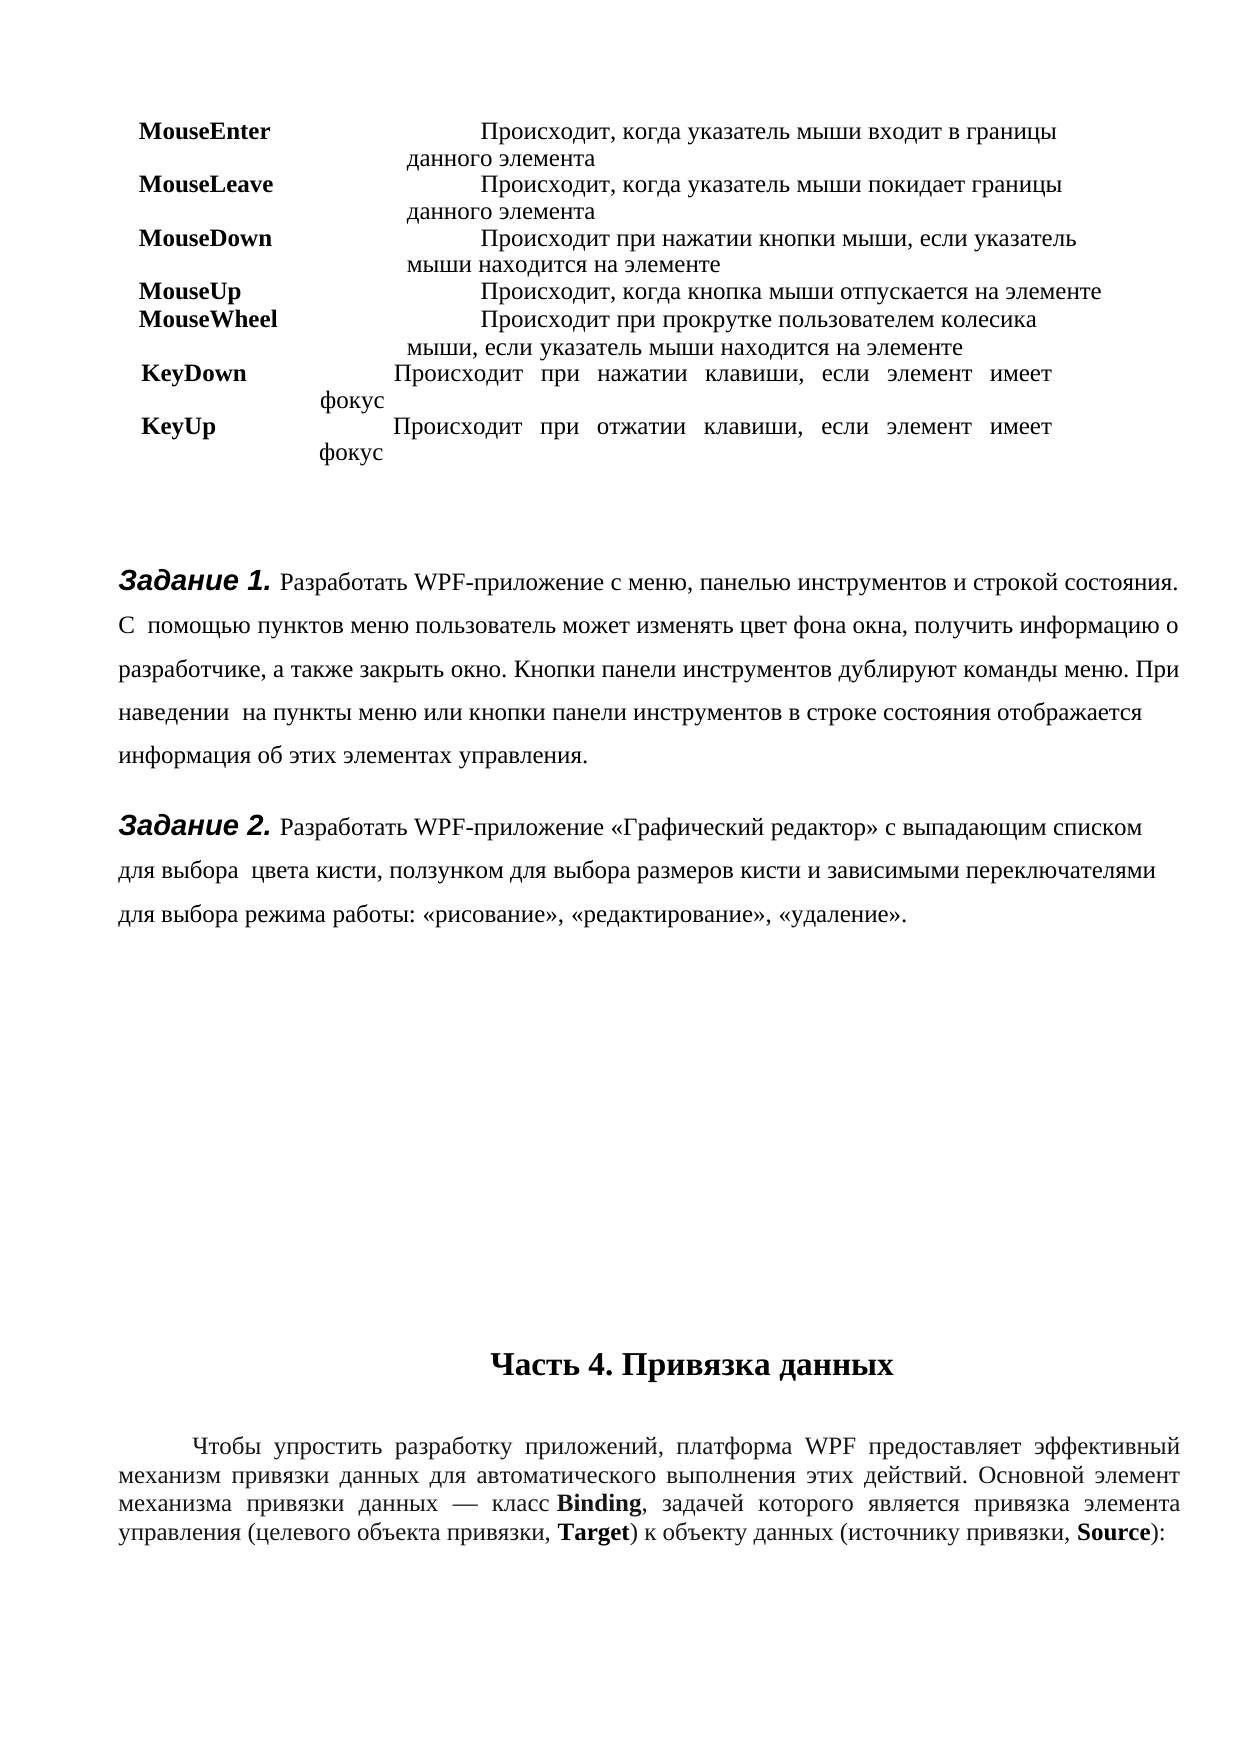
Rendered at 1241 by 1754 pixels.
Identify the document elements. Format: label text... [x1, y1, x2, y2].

text Задание 2. Разработать WPF-приложение «Графический редактор» с выпадающим списком для выбора цвета кисти, ползунком для выбора размеров кисти и зависимыми переключателями для выбора режима работы: «рисование», «редактирование», «удаление». [118, 808, 1181, 927]
text Чтобы упростить разработку приложений, платформа WPF предоставляет эффективный механизм привязки данных для автоматического выполнения этих действий. Основной элемент механизма привязки данных — класс Binding, задачей которого является привязка элемента управления (целевого объекта привязки, Target) к объекту данных (источнику привязки, Source): [118, 1431, 1181, 1546]
text Часть 4. Привязка данных [129, 1344, 1181, 1383]
text Задание 1. Разработать WPF-приложение с меню, панелью инструментов и строкой состояния. С помощью пунктов меню пользователь может изменять цвет фона окна, получить информацию о разработчике, а также закрыть окно. Кнопки панели инструментов дублируют команды меню. При наведении на пункты меню или кнопки панели инструментов в строке состояния отображается информация об этих элементах управления. [118, 563, 1181, 769]
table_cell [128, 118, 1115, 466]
